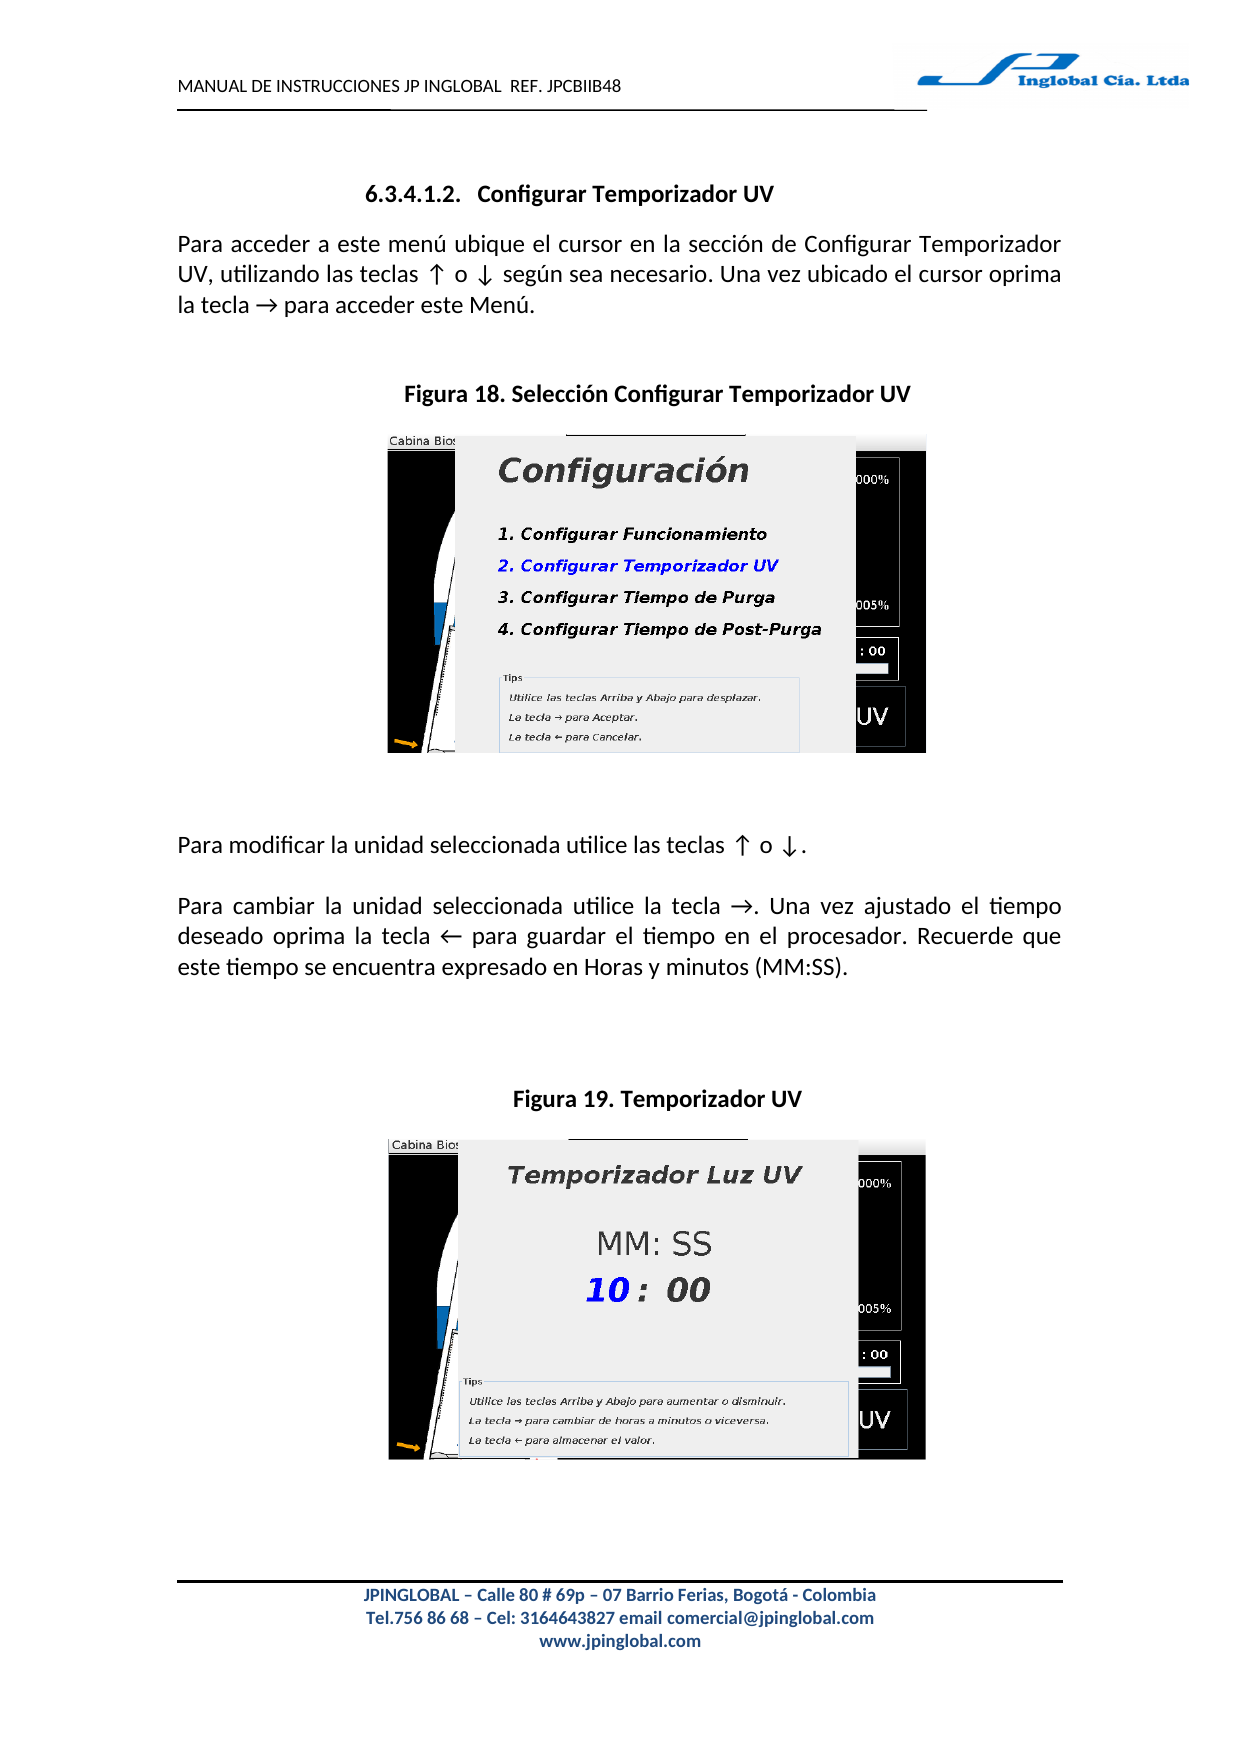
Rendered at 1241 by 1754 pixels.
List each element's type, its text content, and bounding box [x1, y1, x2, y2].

text Para modificar la unidad seleccionada utilice las teclas ↑ o ↓. [177, 829, 1063, 859]
list Configurar Temporizador UV [365, 178, 1063, 209]
list Figura 19. Temporizador UV [252, 1083, 1063, 1114]
text Para cambiar la unidad seleccionada utilice la tecla →. Una vez ajustado el tiempo deseado oprima la tecla ← para guardar el tiempo en el procesador. Recuerde que este tiempo se encuentra expresado en Horas y minutos (MM:SS). [177, 890, 1063, 981]
list Figura 18. Selección Configurar Temporizador UV [252, 378, 1063, 409]
picture [387, 434, 927, 753]
text Para acceder a este menú ubique el cursor en la sección de Configurar Temporizador UV, utilizando las teclas ↑ o ↓ según sea necesario. Una vez ubicado el cursor oprima la tecla → para acceder este Menú. [177, 228, 1063, 320]
picture [388, 1139, 926, 1460]
